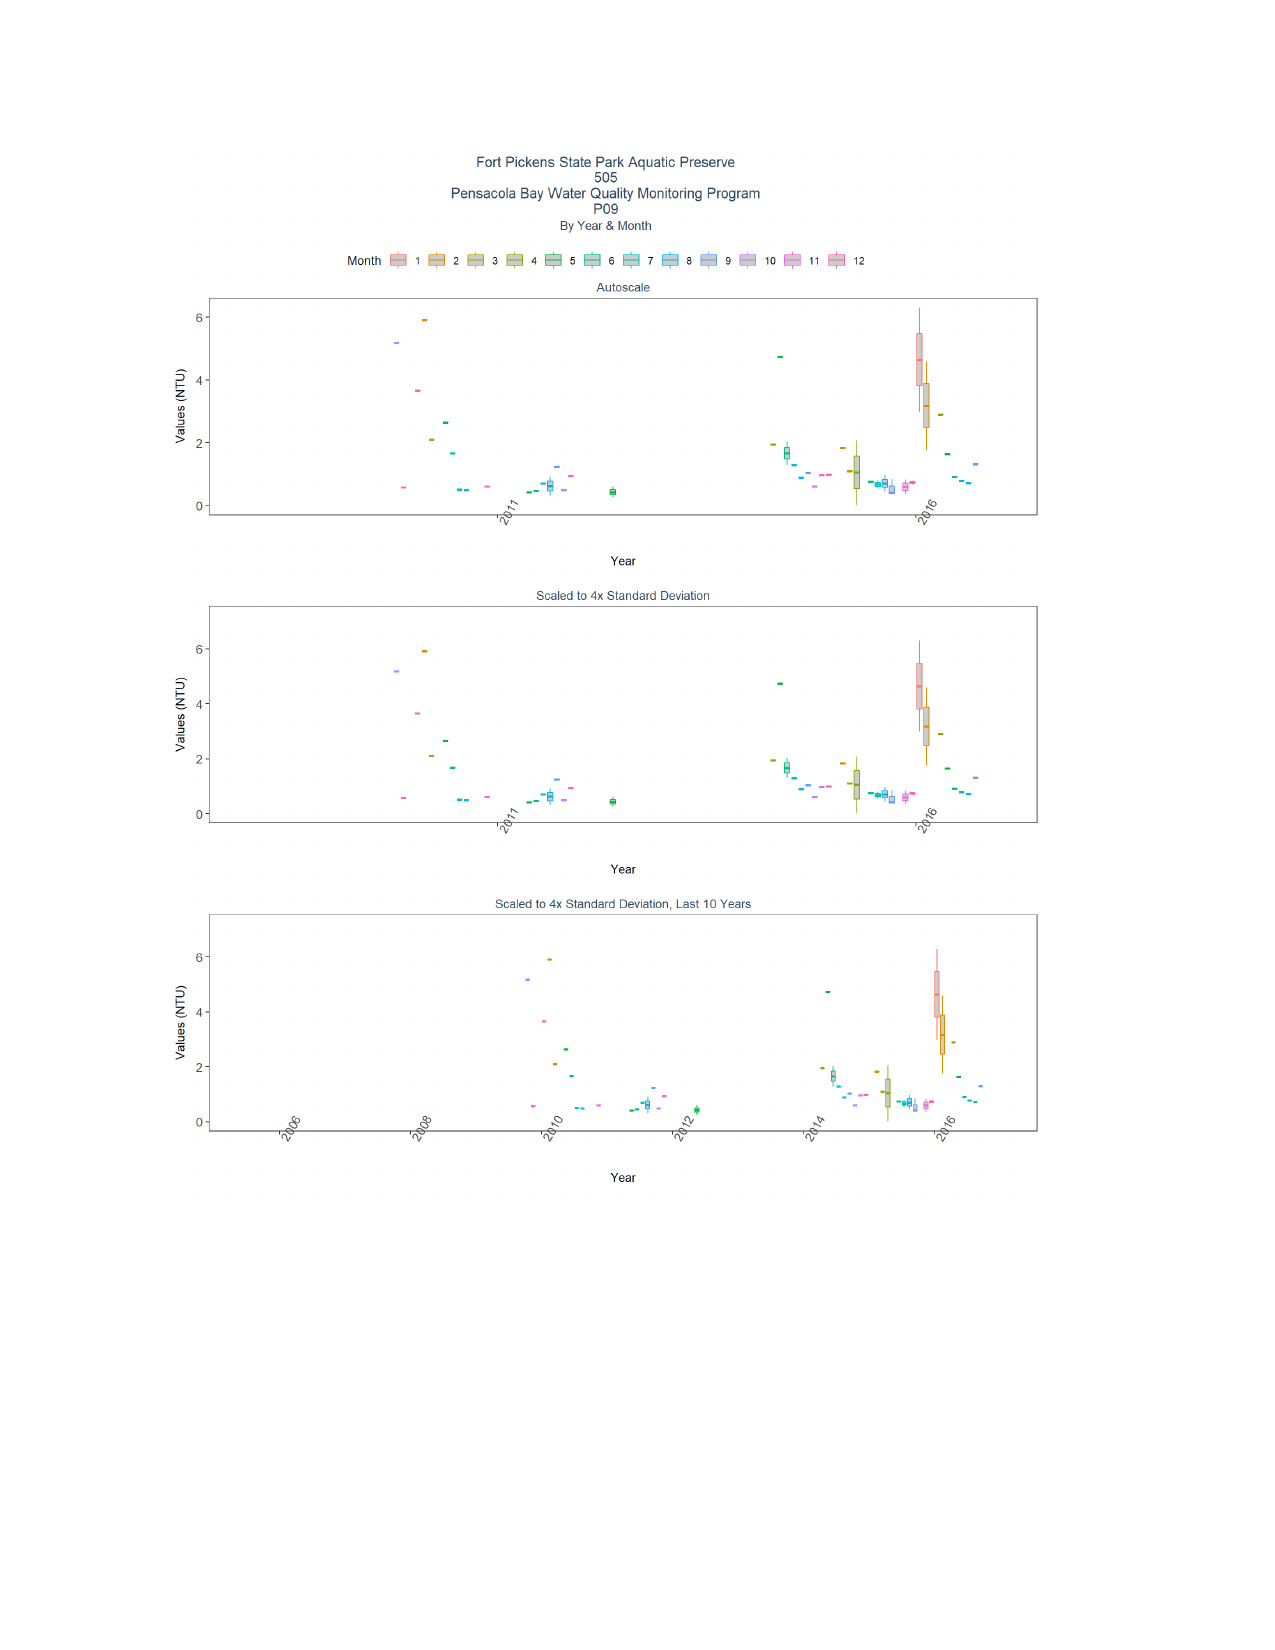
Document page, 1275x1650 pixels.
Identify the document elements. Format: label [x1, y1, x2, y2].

picture [168, 150, 1044, 1200]
